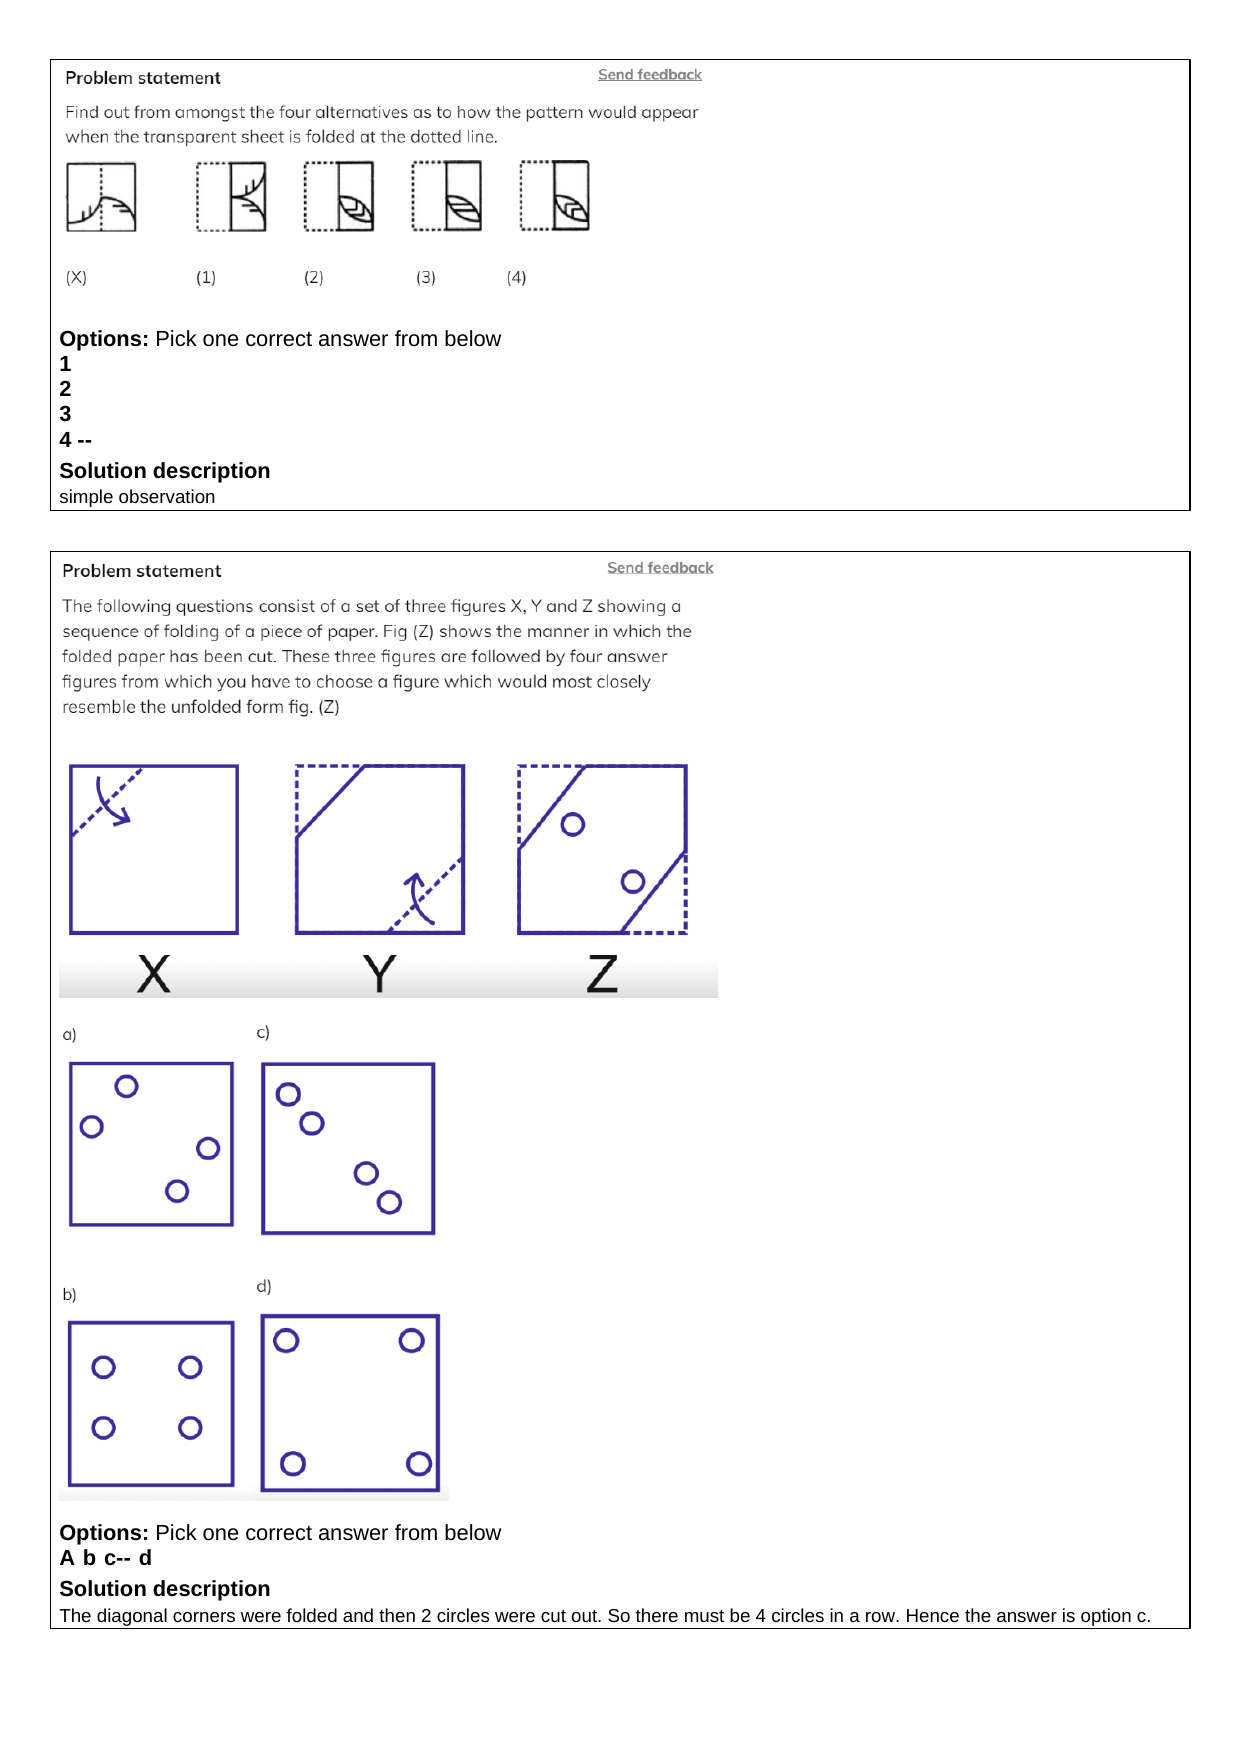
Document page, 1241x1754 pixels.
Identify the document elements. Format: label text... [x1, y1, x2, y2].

picture [59, 1016, 449, 1501]
text 1 [59, 351, 1181, 376]
text Options: Pick one correct answer from below [51, 1516, 1189, 1545]
text The diagonal corners were folded and then 2 circles were cut out. So there must be 4 circles in a row. Hence the answer is option c. [51, 1598, 1189, 1628]
picture [59, 62, 704, 307]
text A b c-- d [59, 1545, 1181, 1570]
text Solution description [59, 1570, 1181, 1598]
picture [59, 554, 719, 998]
text 3 [59, 401, 1181, 426]
text 4 -- [59, 426, 1181, 452]
text simple observation [51, 480, 1189, 510]
text Options: Pick one correct answer from below [51, 322, 1189, 351]
text 2 [59, 376, 1181, 401]
text Solution description [59, 452, 1181, 480]
